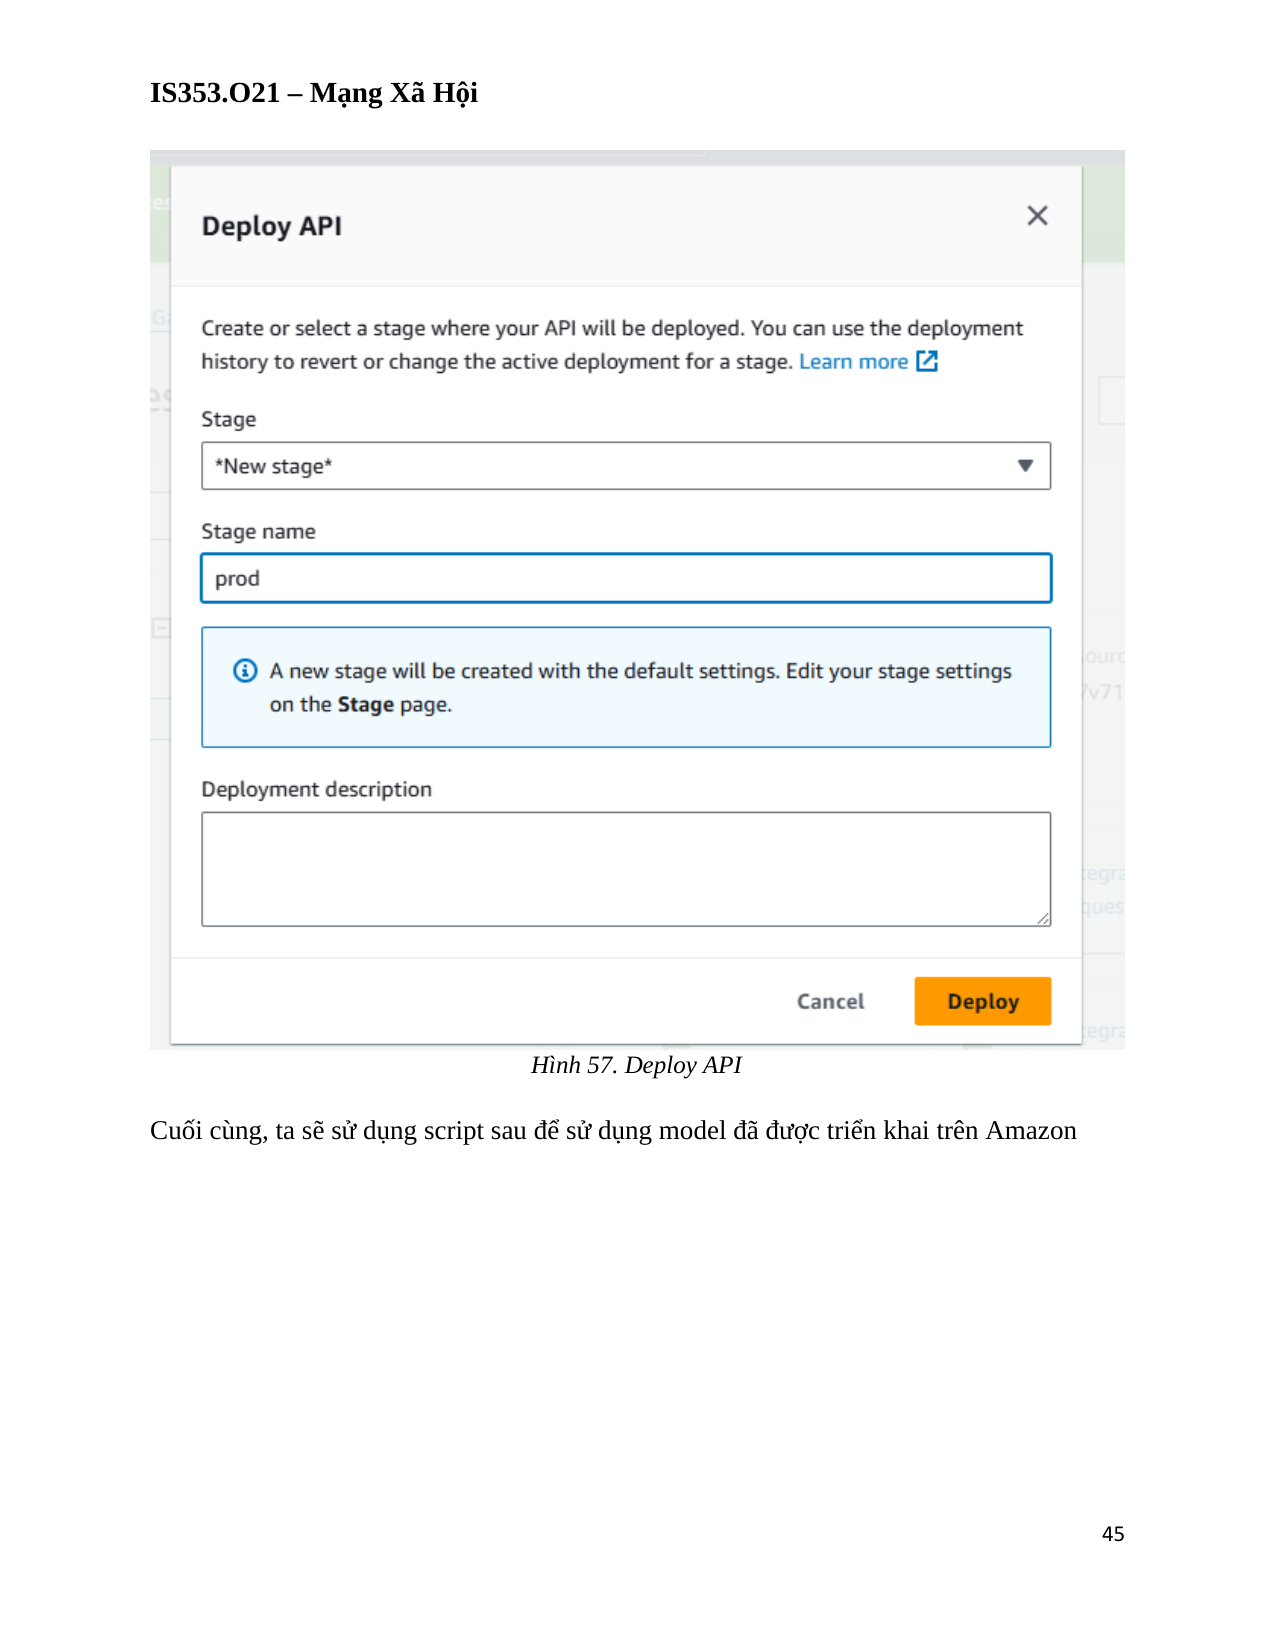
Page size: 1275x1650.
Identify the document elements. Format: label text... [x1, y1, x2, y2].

text Cuối cùng, ta sẽ sử dụng script sau để sử dụng model đã được triển khai trên Amazon [150, 1114, 1125, 1145]
text Hình 57. Deploy API [150, 1050, 1125, 1079]
picture [150, 150, 1125, 1050]
